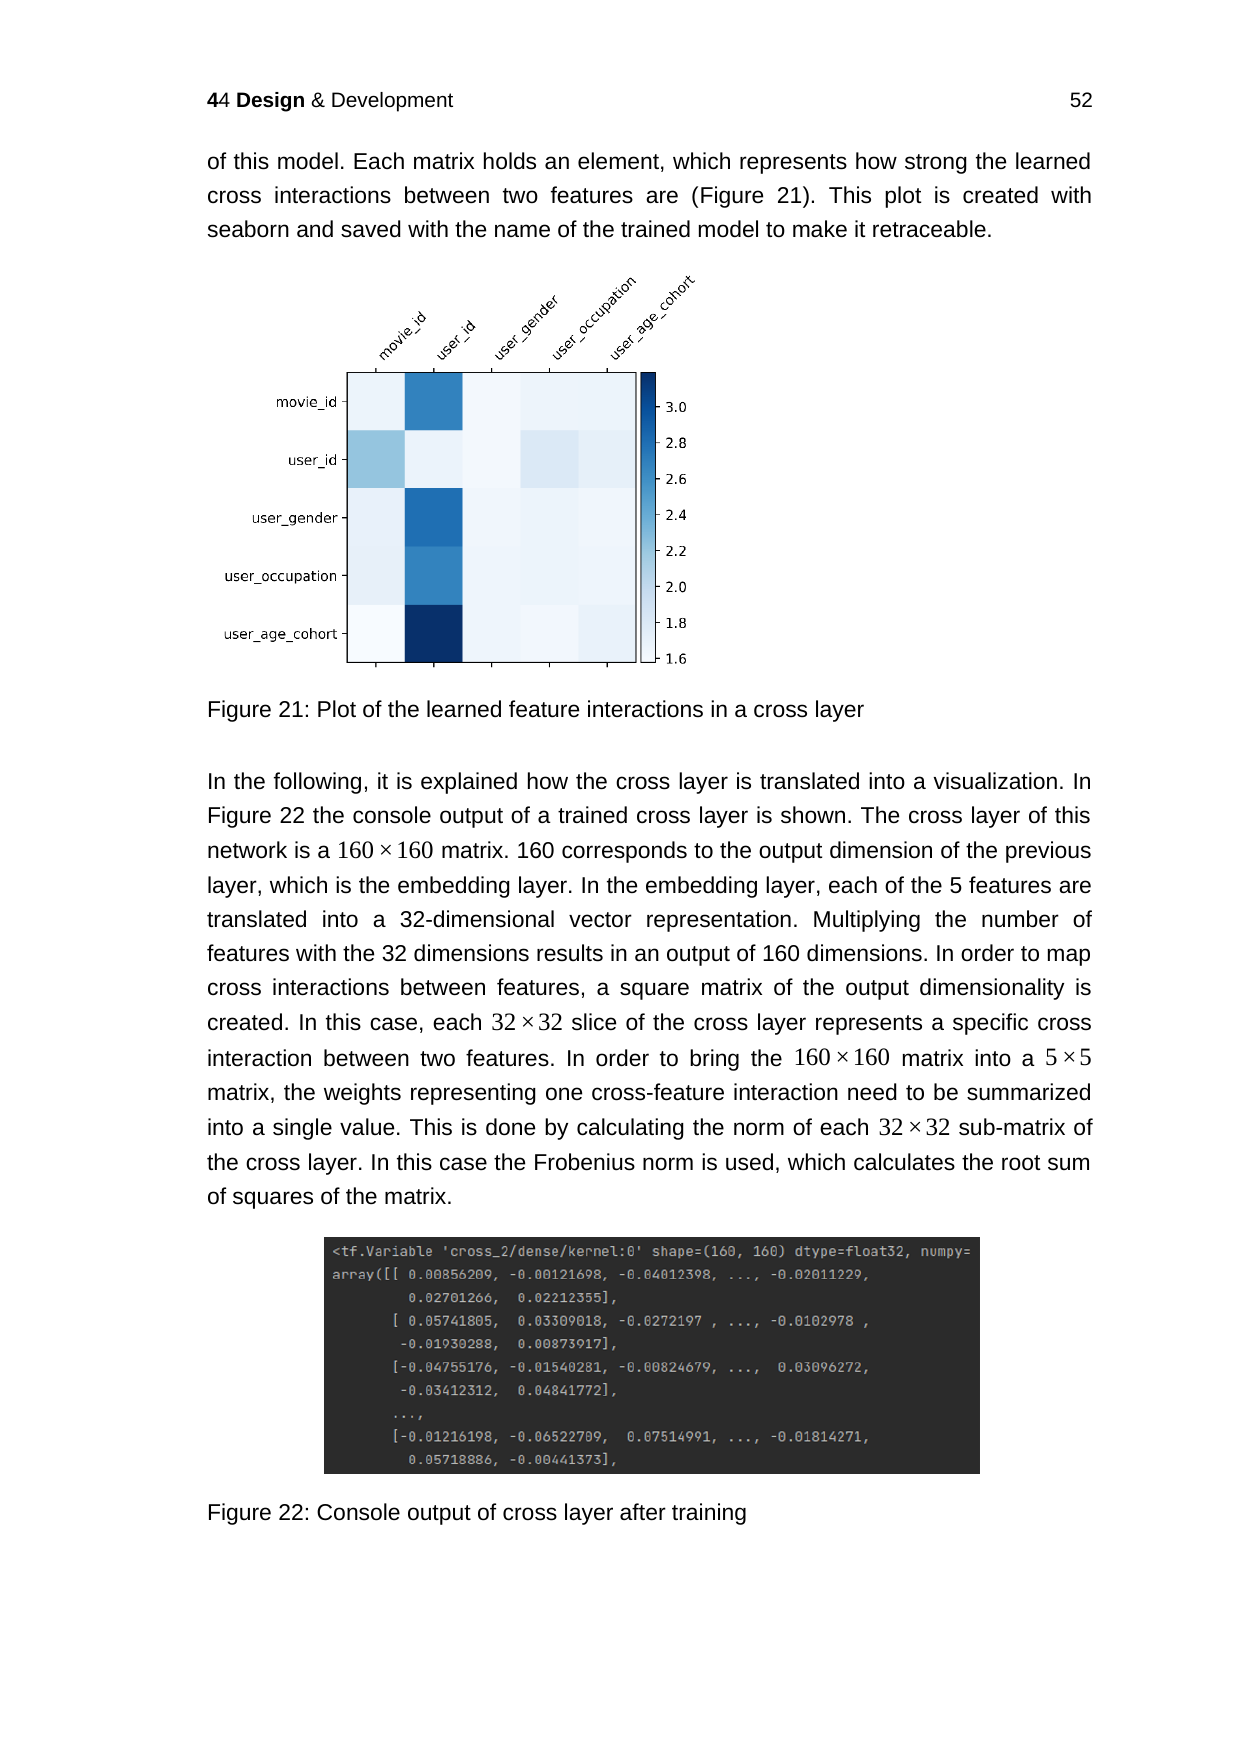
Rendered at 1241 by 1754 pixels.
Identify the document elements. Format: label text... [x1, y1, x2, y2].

picture [213, 262, 707, 677]
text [207, 148, 1092, 243]
picture [206, 1229, 1093, 1479]
